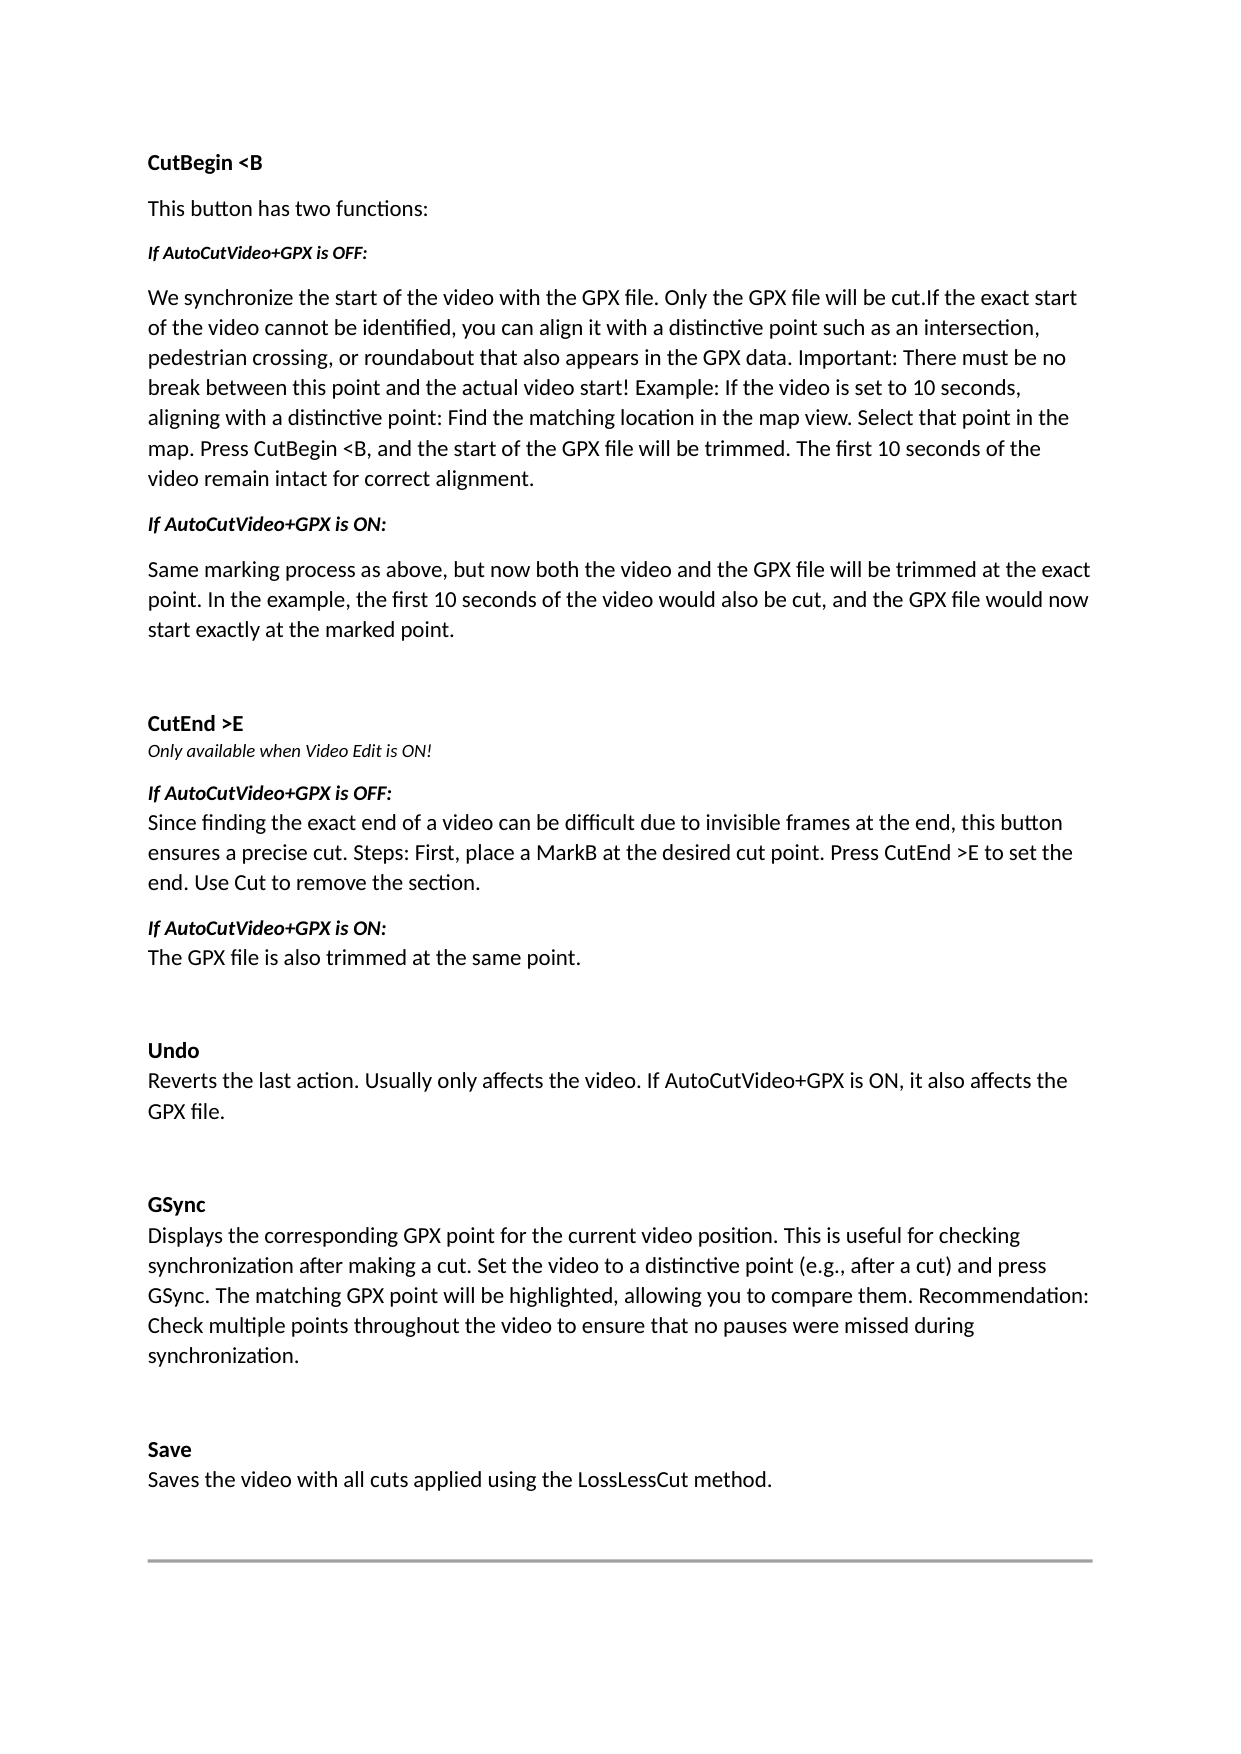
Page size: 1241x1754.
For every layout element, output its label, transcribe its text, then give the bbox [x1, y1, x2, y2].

text GSync Displays the corresponding GPX point for the current video position. This is useful for checking synchronization after making a cut. Set the video to a distinctive point (e.g., after a cut) and press GSync. The matching GPX point will be highlighted, allowing you to compare them. Recommendation: Check multiple points throughout the video to ensure that no pauses were missed during synchronization. [148, 1191, 1093, 1370]
text We synchronize the start of the video with the GPX file. Only the GPX file will be cut.If the exact start of the video cannot be identified, you can align it with a distinctive point such as an intersection, pedestrian crossing, or roundabout that also appears in the GPX data. Important: There must be no break between this point and the actual video start! Example: If the video is set to 10 seconds, aligning with a distinctive point: Find the matching location in the map view. Select that point in the map. Press CutBegin <B, and the start of the GPX file will be trimmed. The first 10 seconds of the video remain intact for correct alignment. [148, 283, 1093, 492]
text CutEnd >E Only available when Video Edit is ON! [148, 709, 1093, 762]
text Save Saves the video with all cuts applied using the LossLessCut method. [148, 1435, 1093, 1494]
text Undo Reverts the last action. Usually only affects the video. If AutoCutVideo+GPX is ON, it also affects the GPX file. [148, 1036, 1093, 1125]
text If AutoCutVideo+GPX is OFF: Since finding the exact end of a video can be difficult due to invisible frames at the end, this button ensures a precise cut. Steps: First, place a MarkB at the desired cut point. Press CutEnd >E to set the end. Use Cut to remove the section. [148, 780, 1093, 896]
text If AutoCutVideo+GPX is ON: The GPX file is also trimmed at the same point. [148, 915, 1093, 971]
text This button has two functions: [148, 194, 1093, 222]
text Same marking process as above, but now both the video and the GPX file will be trimmed at the exact point. In the example, the first 10 seconds of the video would also be cut, and the GPX file would now start exactly at the marked point. [148, 555, 1093, 643]
text CutBegin <B [148, 148, 1093, 176]
text If AutoCutVideo+GPX is OFF: [148, 241, 1093, 264]
text If AutoCutVideo+GPX is ON: [148, 511, 1093, 536]
